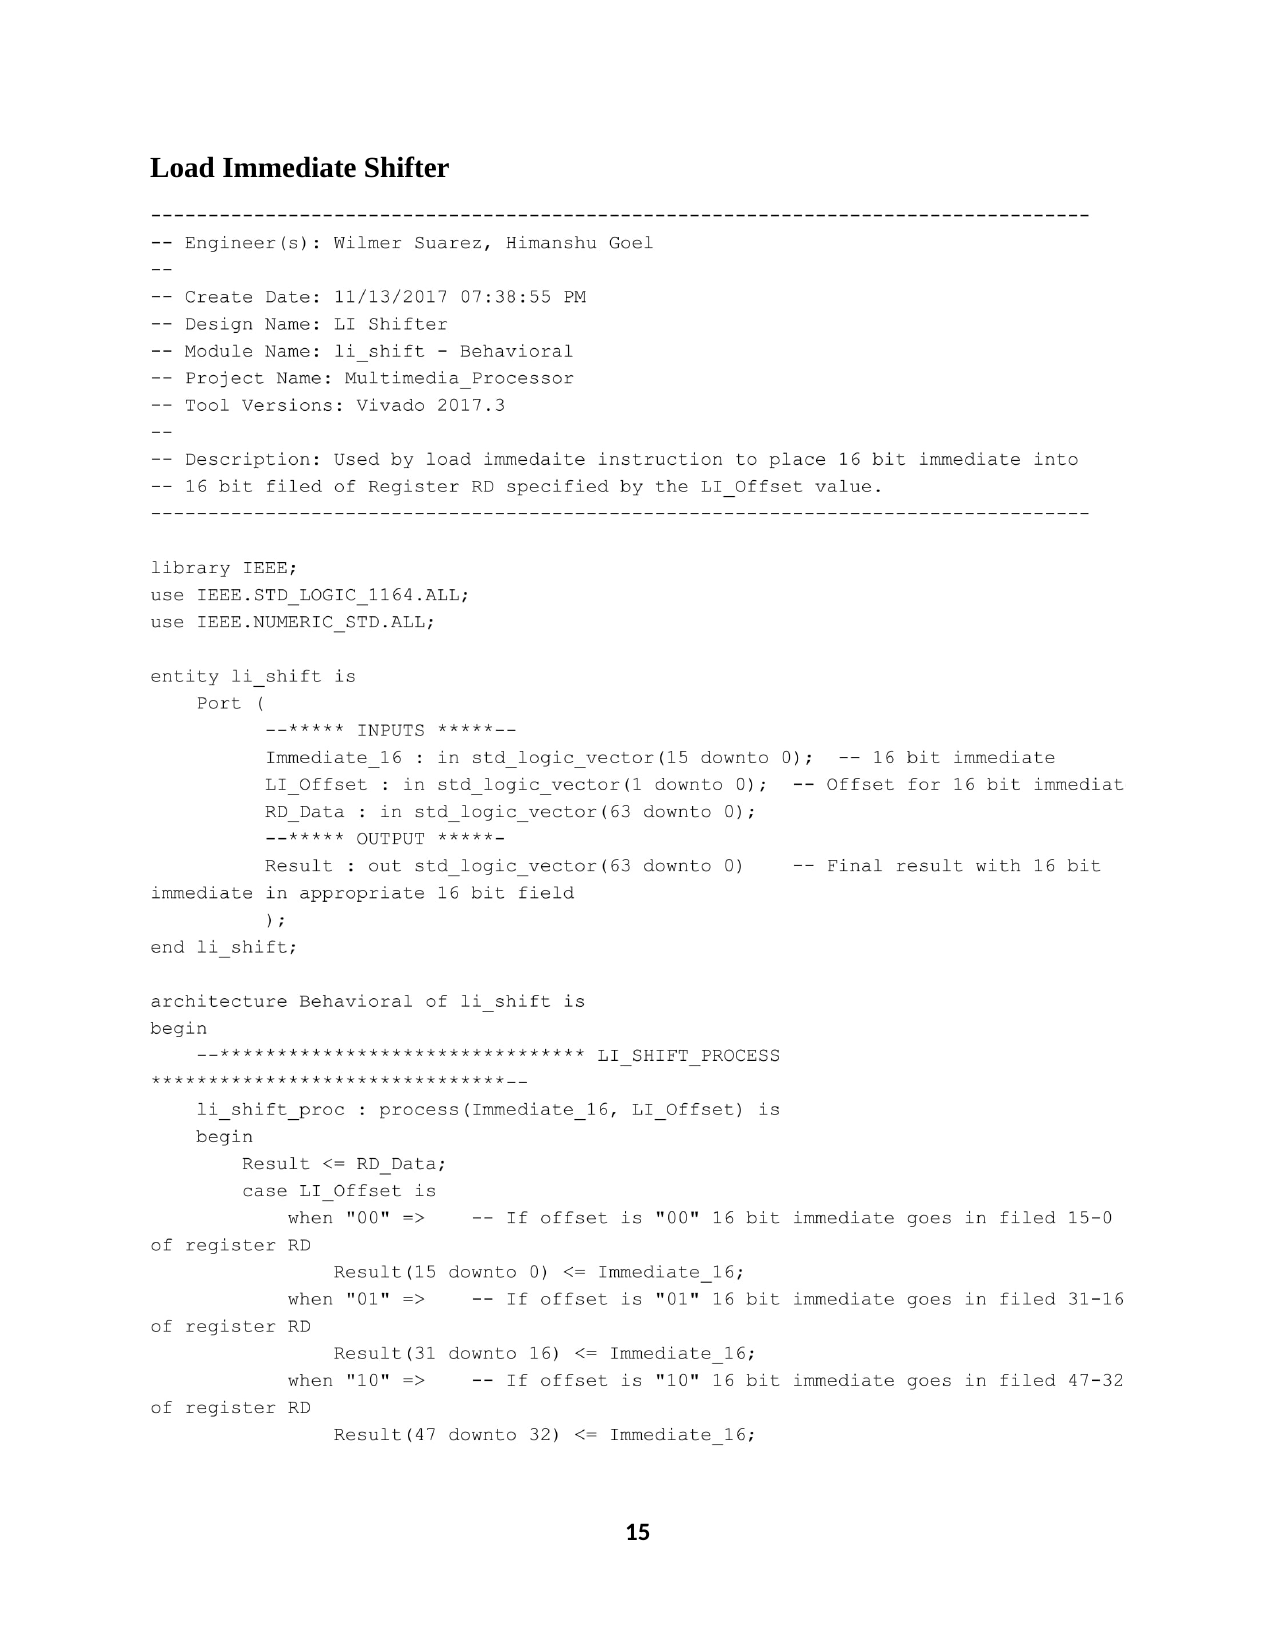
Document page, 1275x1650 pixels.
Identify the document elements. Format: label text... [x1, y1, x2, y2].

picture [150, 200, 1125, 1462]
text Load Immediate Shifter [150, 150, 1125, 183]
